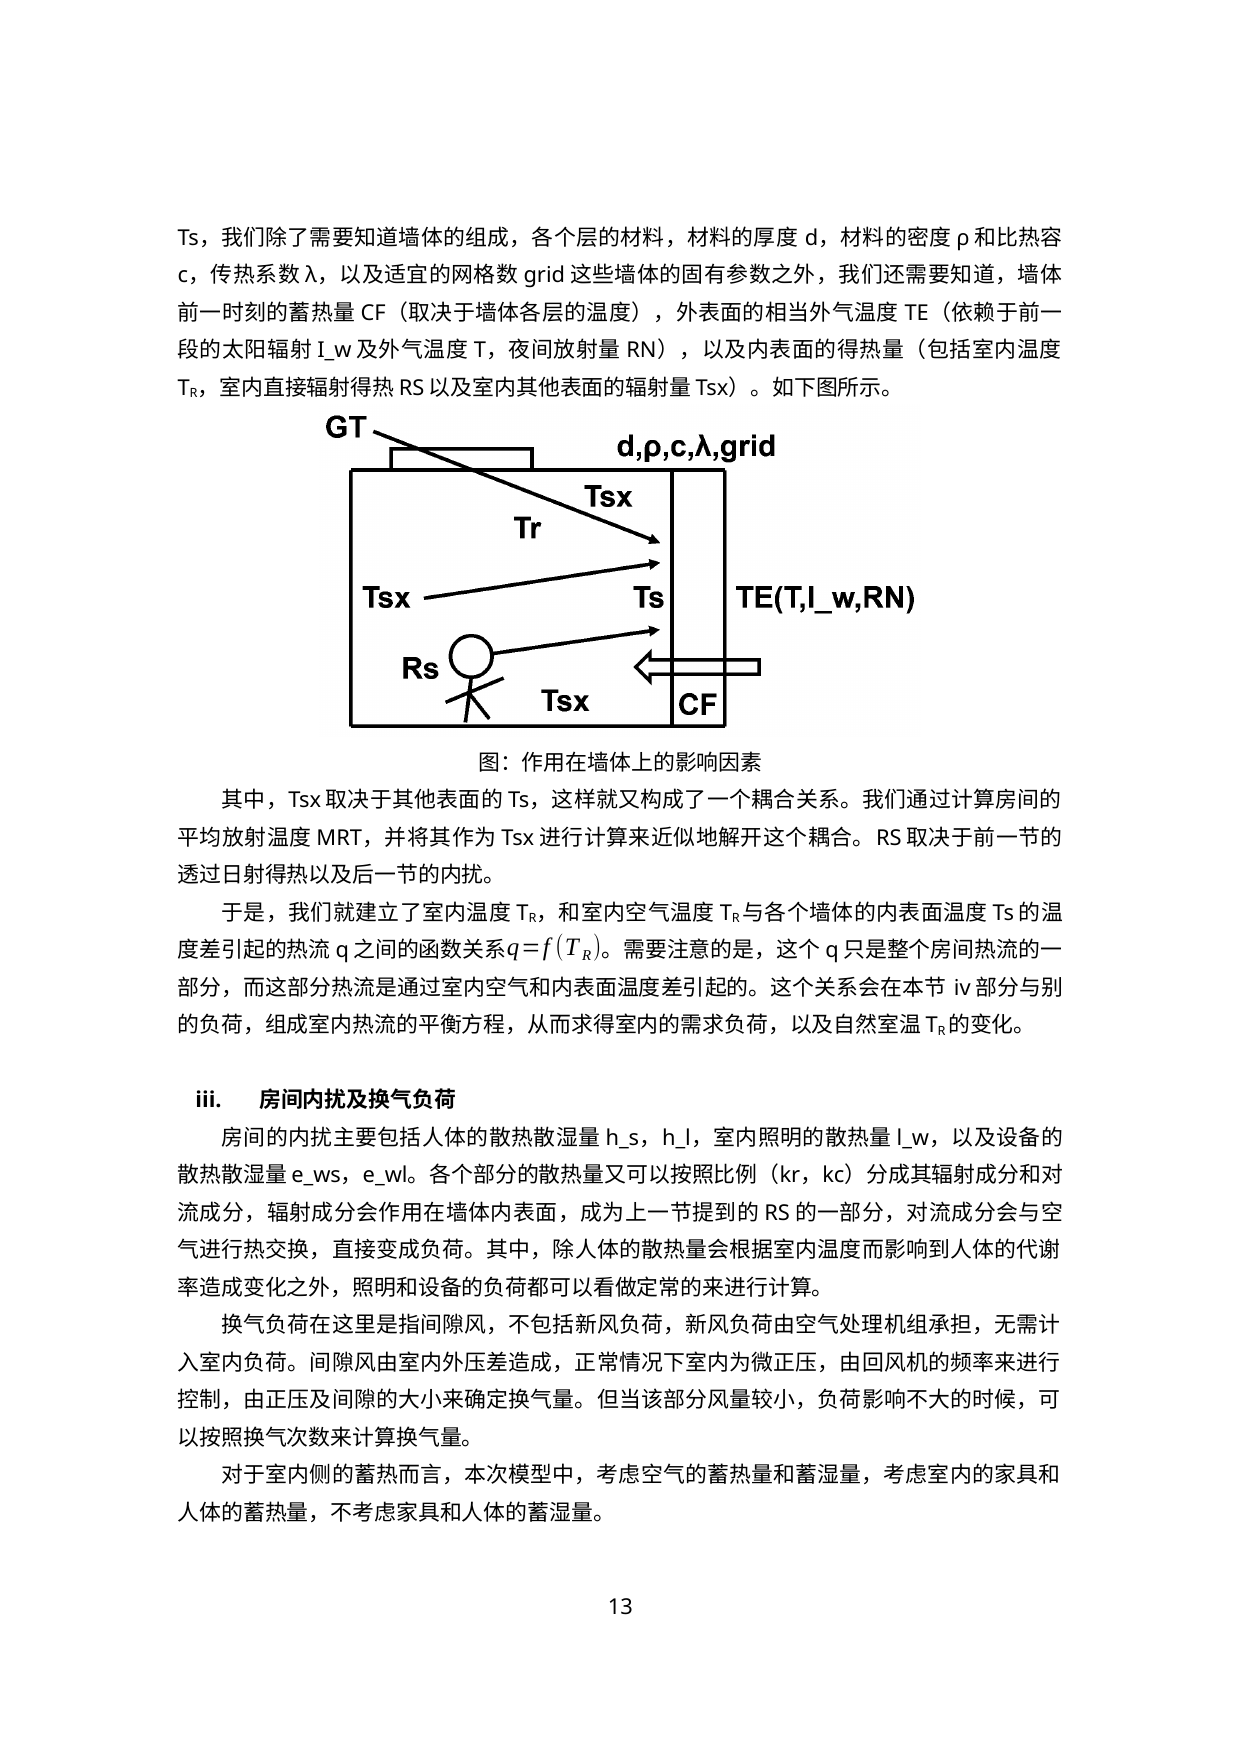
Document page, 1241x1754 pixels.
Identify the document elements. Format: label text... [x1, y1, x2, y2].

text 房间的内扰主要包括人体的散热散湿量h_s，h_l，室内照明的散热量l_w，以及设备的散热散湿量e_ws，e_wl。各个部分的散热量又可以按照比例（kr，kc）分成其辐射成分和对流成分，辐射成分会作用在墙体内表面，成为上一节提到的RS的一部分，对流成分会与空气进行热交换，直接变成负荷。其中，除人体的散热量会根据室内温度而影响到人体的代谢率造成变化之外，照明和设备的负荷都可以看做定常的来进行计算。 [177, 1117, 1063, 1304]
text 换气负荷在这里是指间隙风，不包括新风负荷，新风负荷由空气处理机组承担，无需计入室内负荷。间隙风由室内外压差造成，正常情况下室内为微正压，由回风机的频率来进行控制，由正压及间隙的大小来确定换气量。但当该部分风量较小，负荷影响不大的时候，可以按照换气次数来计算换气量。 [177, 1304, 1063, 1454]
subtitle 房间内扰及换气负荷 [221, 1079, 1063, 1117]
text 图：作用在墙体上的影响因素 [177, 742, 1063, 779]
text 于是，我们就建立了室内温度TR，和室内空气温度TR与各个墙体的内表面温度Ts的温度差引起的热流q之间的函数关系。需要注意的是，这个q只是整个房间热流的一部分，而这部分热流是通过室内空气和内表面温度差引起的。这个关系会在本节iv部分与别的负荷，组成室内热流的平衡方程，从而求得室内的需求负荷，以及自然室温TR的变化。 [177, 892, 1063, 1042]
text 其中，Tsx取决于其他表面的Ts，这样就又构成了一个耦合关系。我们通过计算房间的平均放射温度MRT，并将其作为Tsx进行计算来近似地解开这个耦合。RS取决于前一节的透过日射得热以及后一节的内扰。 [177, 779, 1063, 892]
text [177, 217, 1063, 404]
text 对于室内侧的蓄热而言，本次模型中，考虑空气的蓄热量和蓄湿量，考虑室内的家具和人体的蓄热量，不考虑家具和人体的蓄湿量。 [177, 1454, 1063, 1529]
